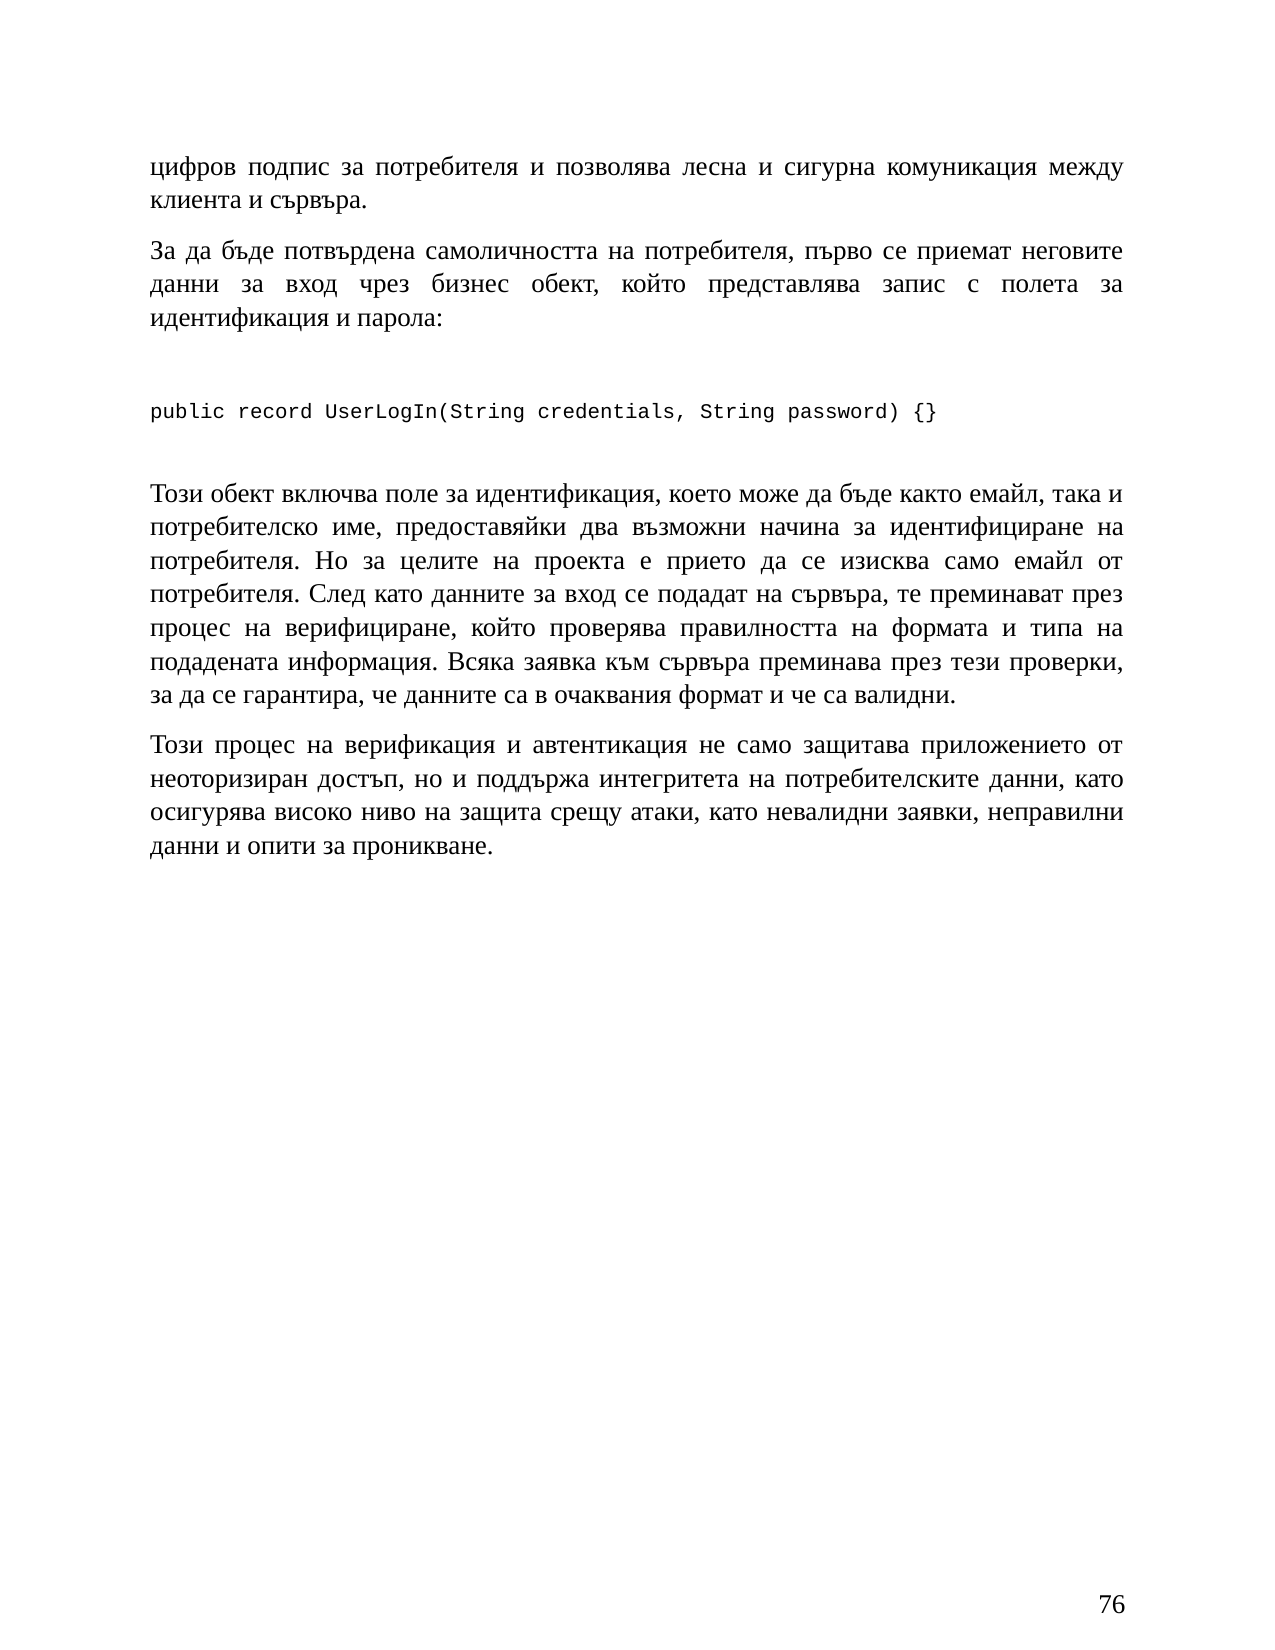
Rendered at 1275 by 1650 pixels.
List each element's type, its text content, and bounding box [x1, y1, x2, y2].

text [150, 150, 1125, 215]
text Този обект включва поле за идентификация, което може да бъде както емайл, така и потребителско име, предоставяйки два възможни начина за идентифициране на потребителя. Но за целите на проекта е прието да се изисква само емайл от потребителя. След като данните за вход се подадат на сървъра, те преминават през процес на верифициране, който проверява правилността на формата и типа на подадената информация. Всяка заявка към сървъра преминава през тези проверки, за да се гарантира, че данните са в очаквания формат и че са валидни. [150, 477, 1125, 709]
text За да бъде потвърдена самоличността на потребителя, първо се приемат неговите данни за вход чрез бизнес обект, който представлява запис с полета за идентификация и парола: [150, 234, 1125, 332]
text public record UserLogIn(String credentials, String password) {} [150, 401, 1125, 425]
text Този процес на верификация и автентикация не само защитава приложението от неоторизиран достъп, но и поддържа интегритета на потребителските данни, като осигурява високо ниво на защита срещу атаки, като невалидни заявки, неправилни данни и опити за проникване. [150, 728, 1125, 860]
